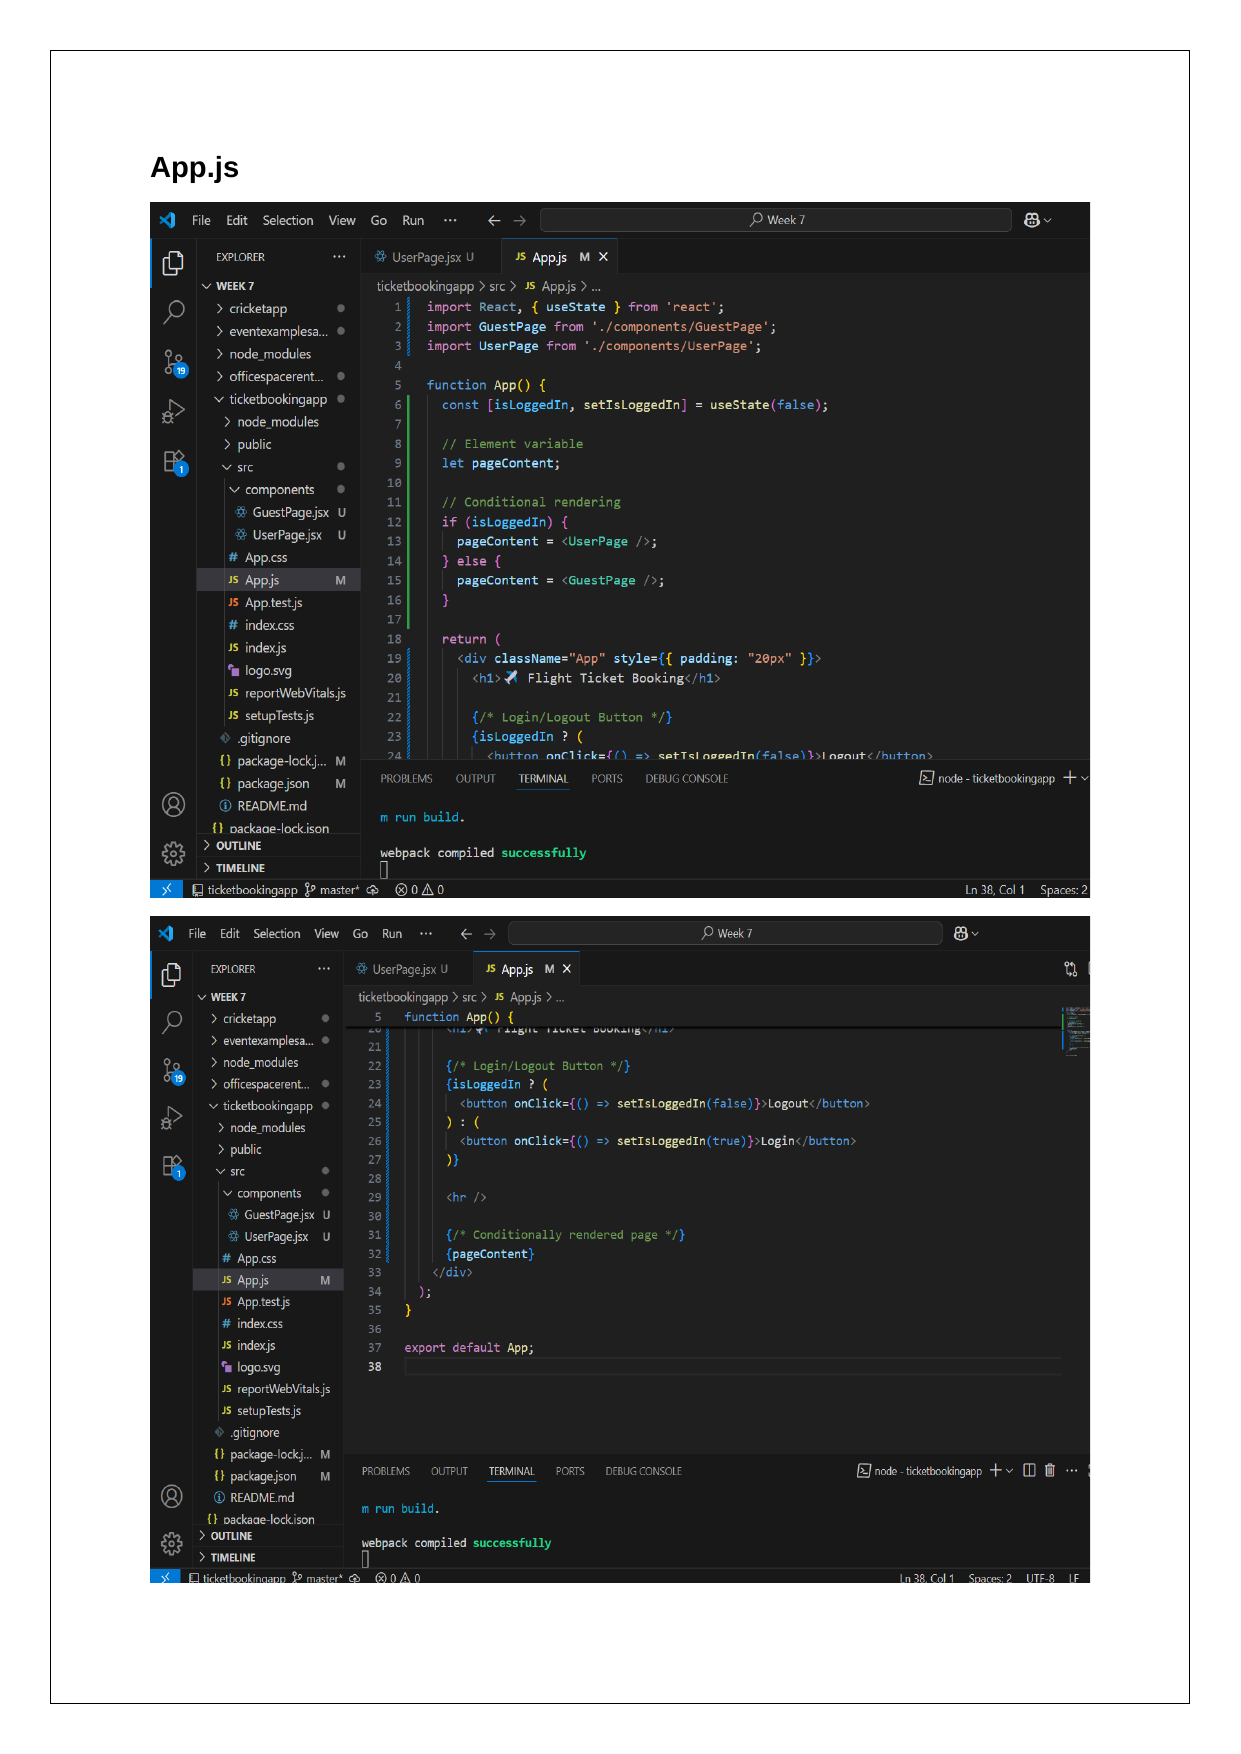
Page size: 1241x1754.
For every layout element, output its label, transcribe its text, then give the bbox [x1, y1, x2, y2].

picture [150, 202, 1091, 898]
picture [150, 916, 1091, 1583]
text App.js [150, 150, 1090, 183]
